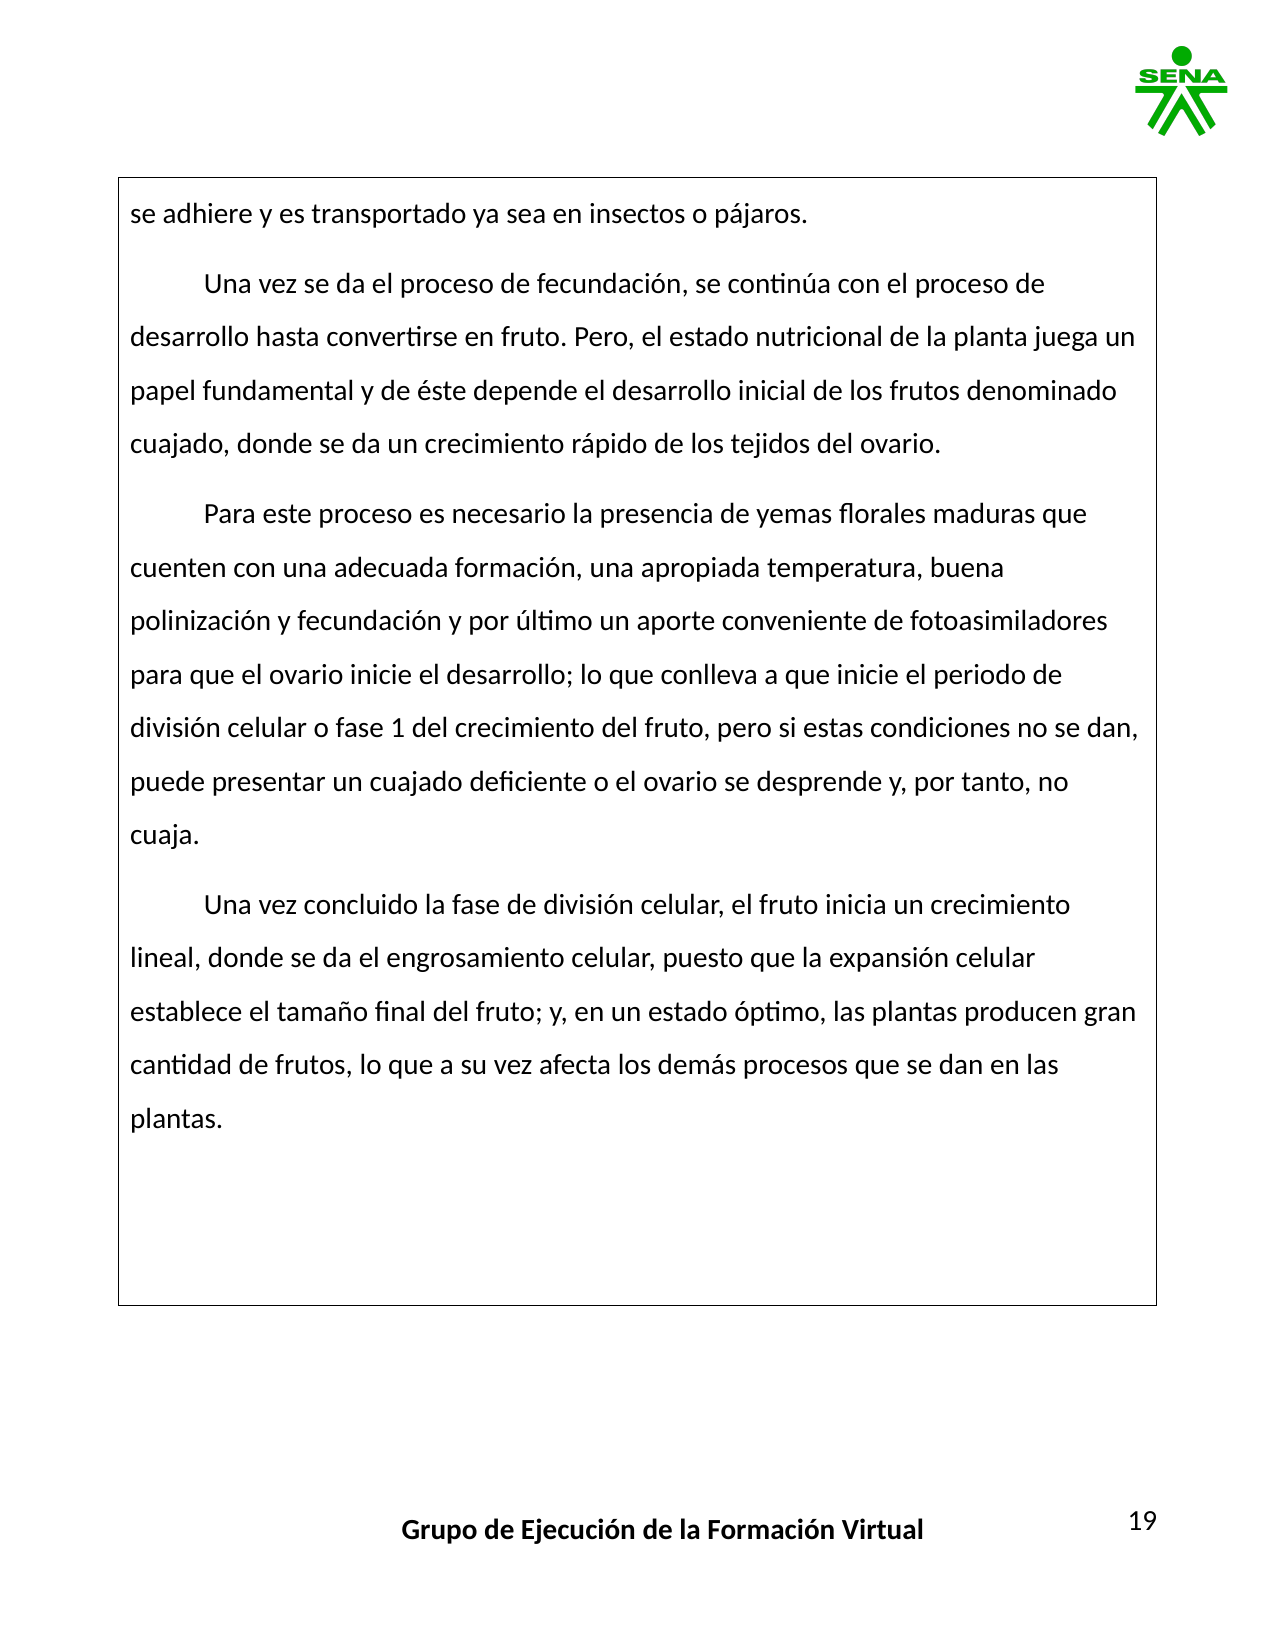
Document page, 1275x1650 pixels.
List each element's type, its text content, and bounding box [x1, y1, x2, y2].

picture [1135, 46, 1228, 136]
